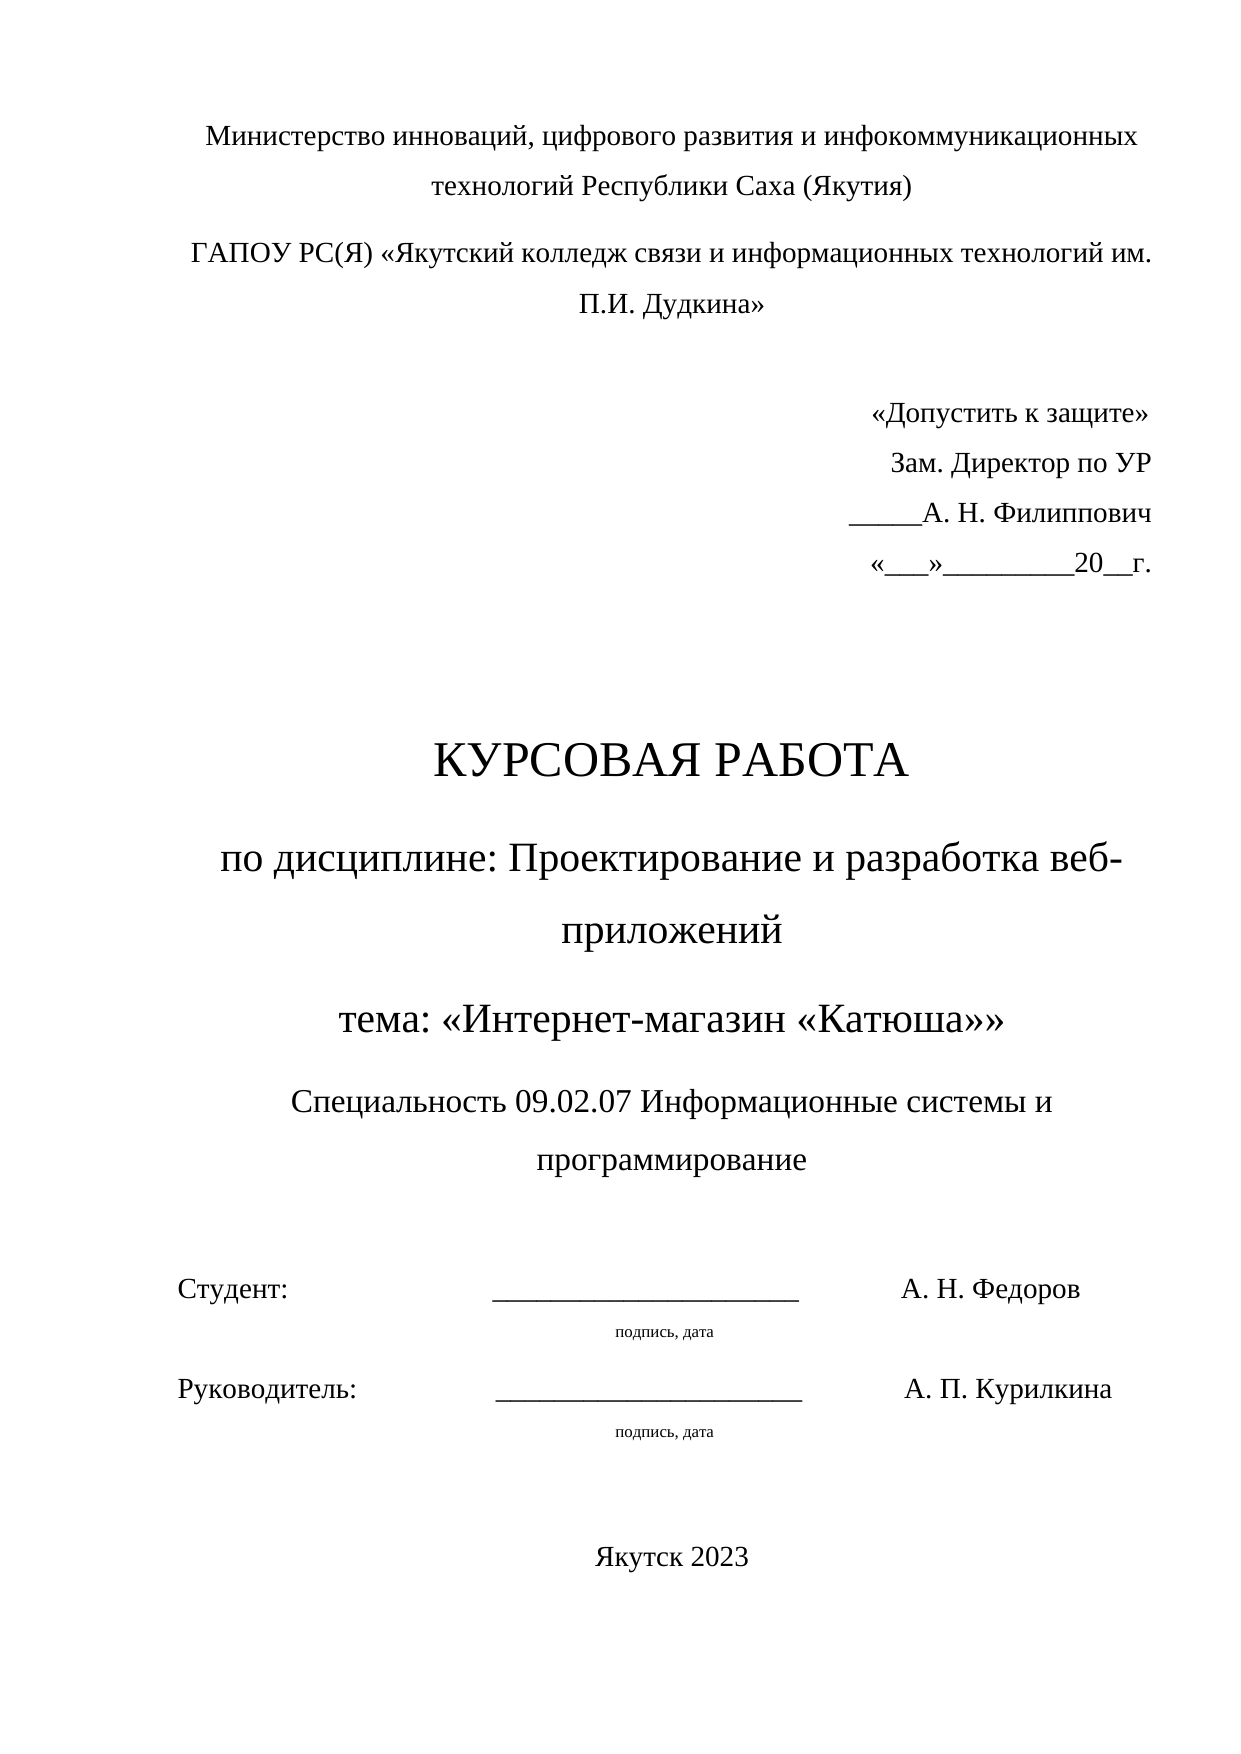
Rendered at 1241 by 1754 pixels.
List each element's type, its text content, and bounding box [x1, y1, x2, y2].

text «Допустить к защите» [842, 395, 1152, 428]
text _____А. Н. Филиппович [177, 495, 1152, 529]
text Студент: _____________________ А. Н. Федоров [177, 1271, 1152, 1304]
text КУРСОВАЯ РАБОТА [177, 730, 1166, 787]
text тема: «Интернет-магазин «Катюша»» [177, 993, 1166, 1041]
text ГАПОУ РС(Я) «Якутский колледж связи и информационных технологий им. П.И. Дудкина» [177, 235, 1166, 319]
text Якутск 2023 [177, 1539, 1166, 1573]
text Специальность 09.02.07 Информационные системы и программирование [177, 1082, 1166, 1178]
text Зам. Директор по УР [177, 445, 1152, 478]
text Руководитель: _____________________ А. П. Курилкина [177, 1372, 1152, 1405]
text Министерство инноваций, цифрового развития и инфокоммуникационных технологий Республики Саха (Якутия) [177, 118, 1166, 202]
text подпись, дата [177, 1422, 1152, 1455]
text по дисциплине: Проектирование и разработка веб-приложений [177, 833, 1166, 953]
text подпись, дата [177, 1321, 1152, 1355]
text «___»_________20__г. [177, 546, 1152, 579]
